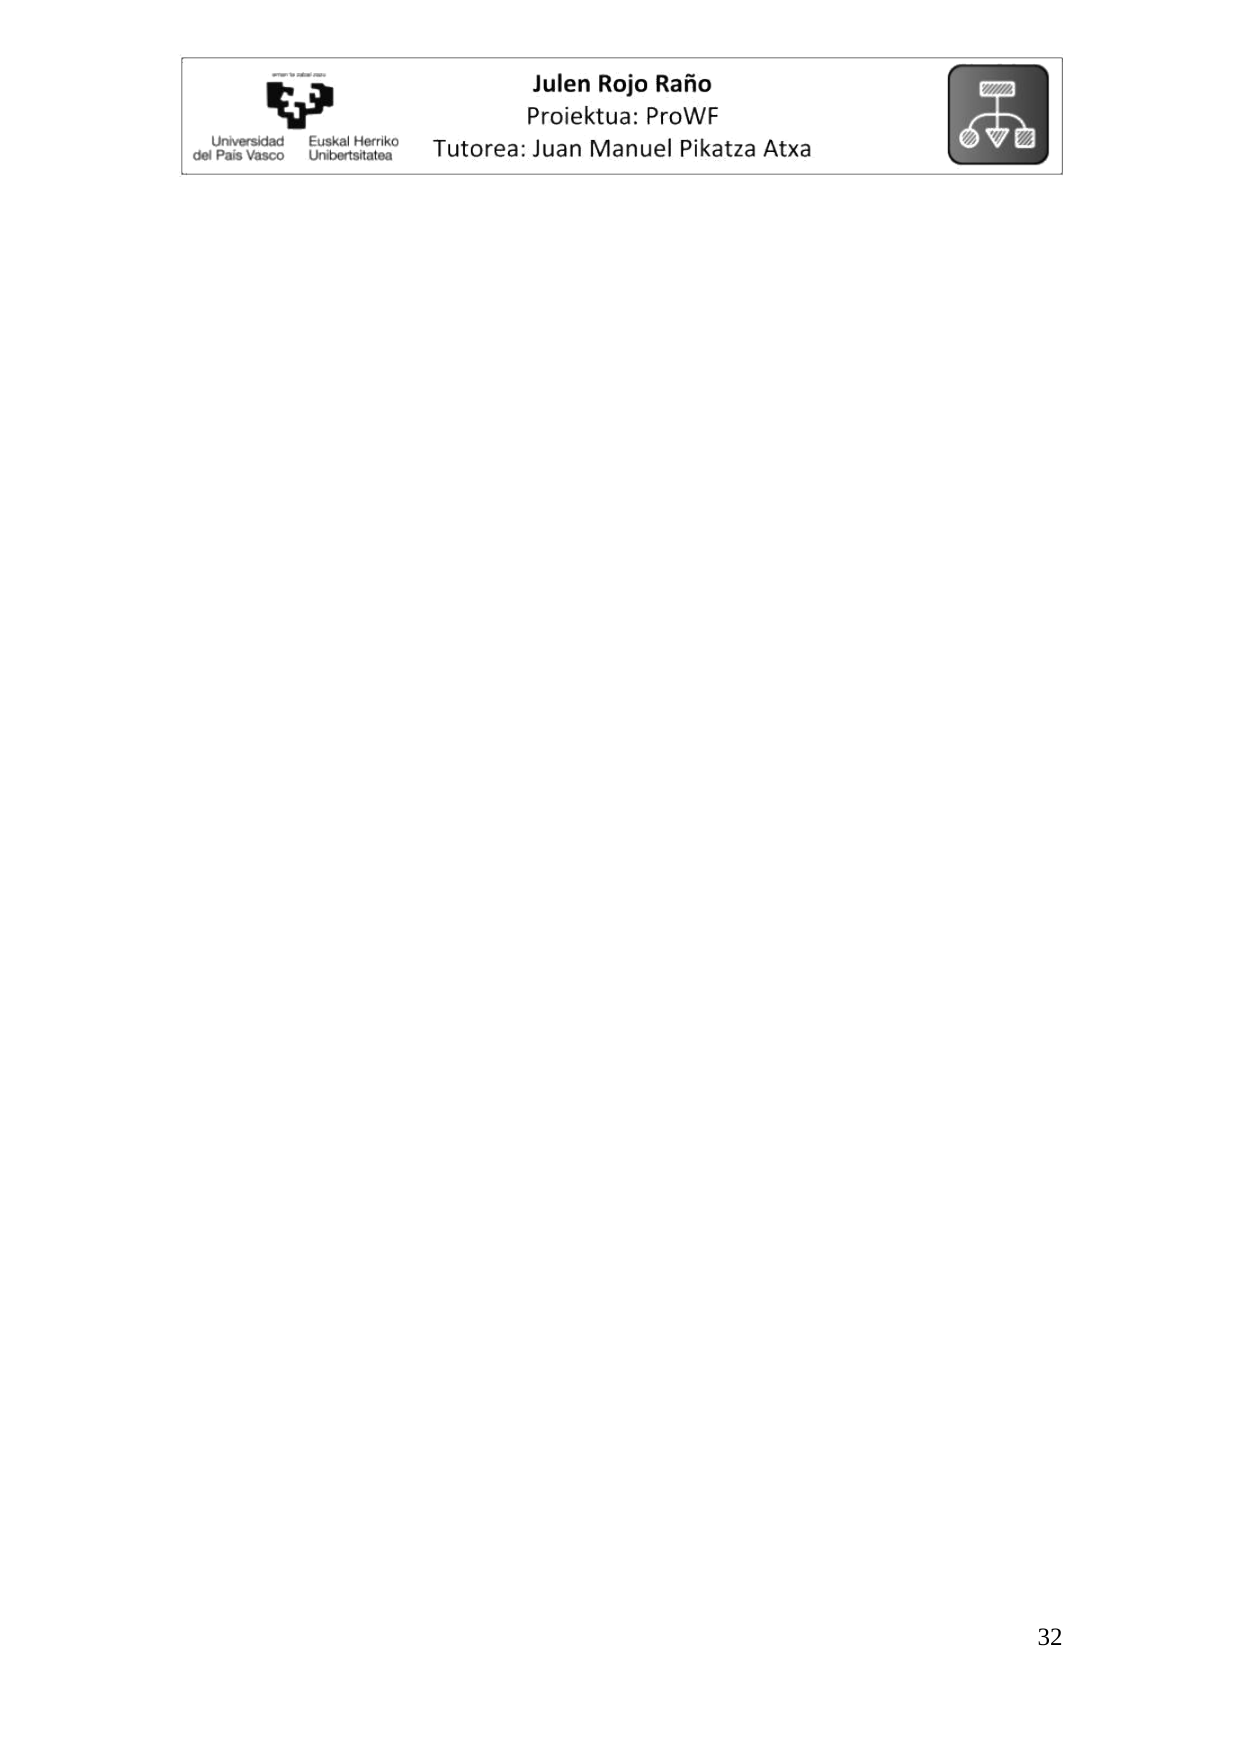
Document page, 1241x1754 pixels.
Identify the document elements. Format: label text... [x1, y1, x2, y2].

picture [178, 54, 1063, 177]
text 32 [1037, 1622, 1090, 1651]
